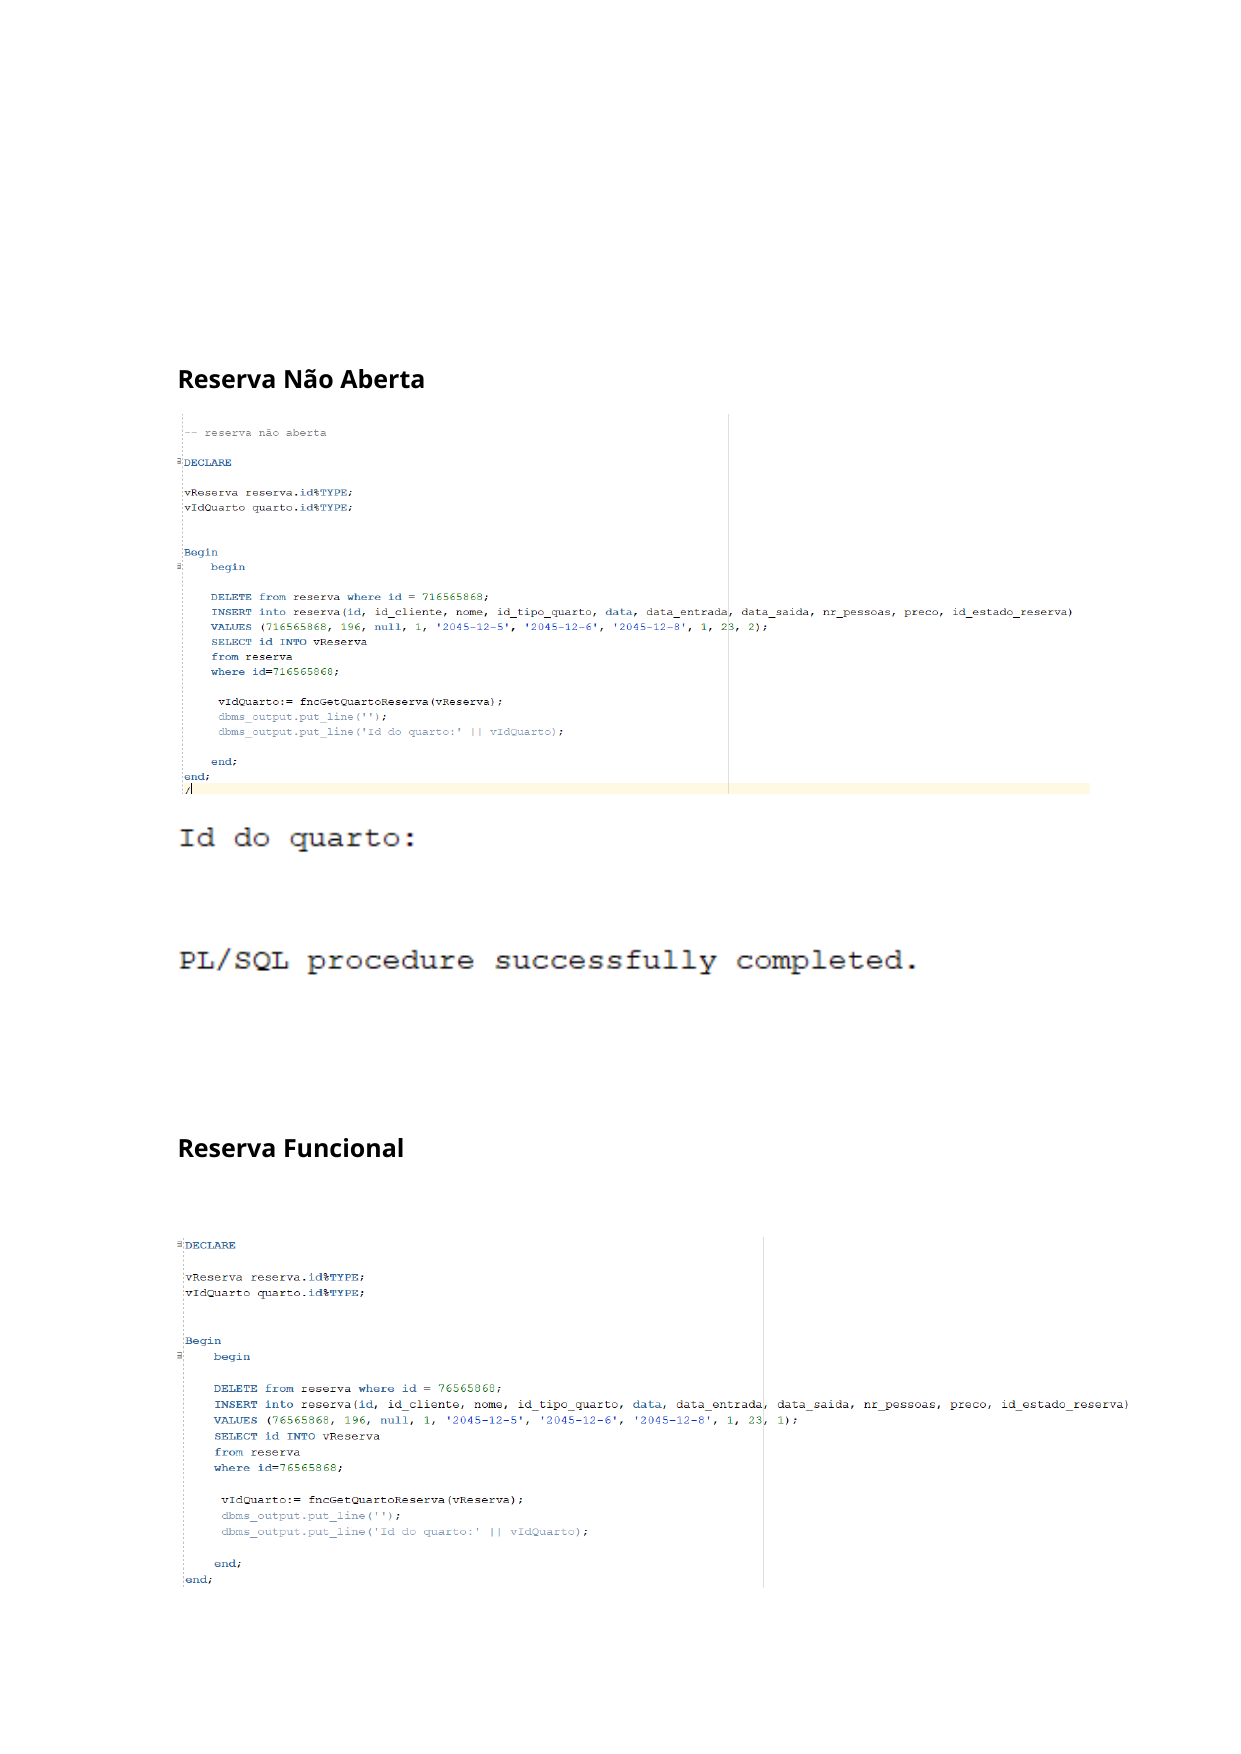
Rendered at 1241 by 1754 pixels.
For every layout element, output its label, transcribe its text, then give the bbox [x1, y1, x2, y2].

text Reserva Funcional [177, 1131, 1063, 1165]
picture [177, 1237, 1155, 1588]
text Reserva Não Aberta [177, 361, 1063, 395]
picture [177, 796, 1063, 998]
picture [177, 414, 1090, 794]
